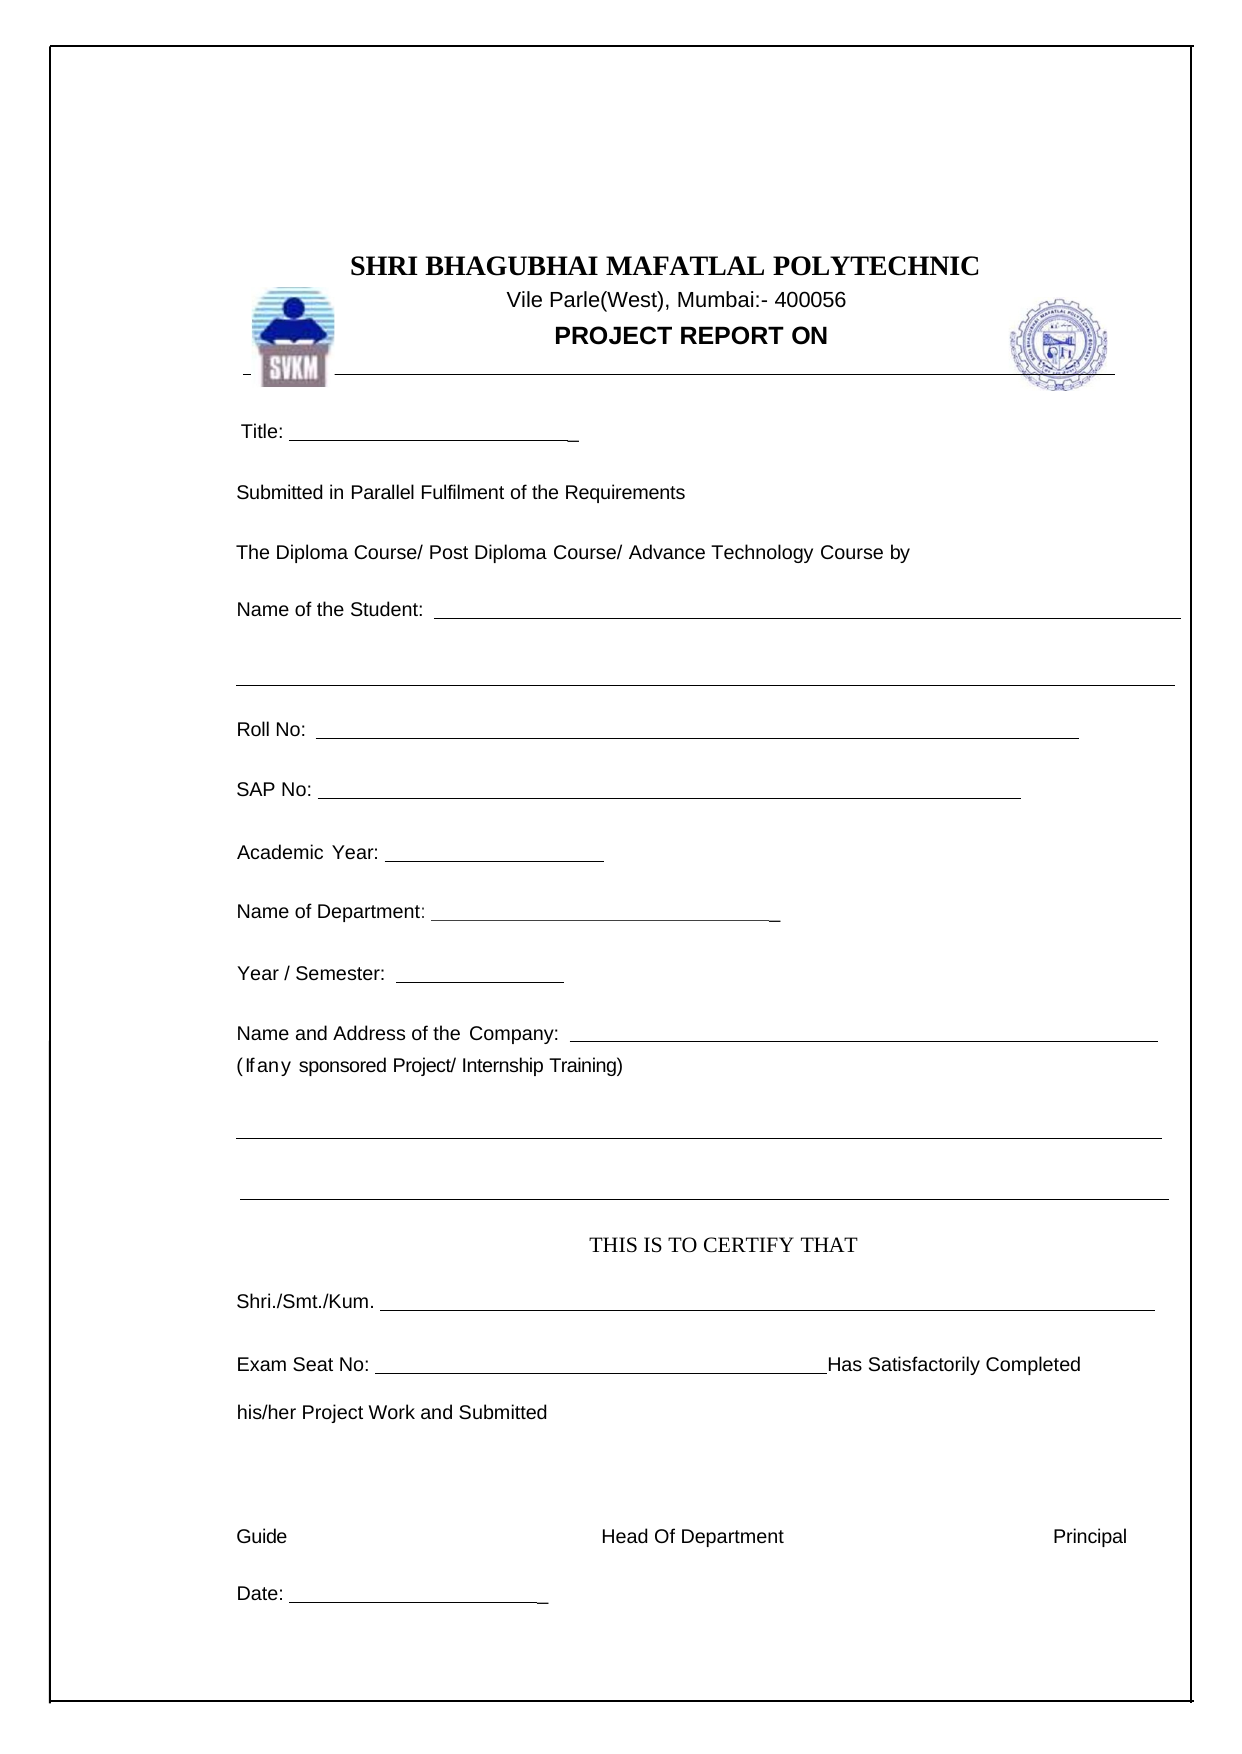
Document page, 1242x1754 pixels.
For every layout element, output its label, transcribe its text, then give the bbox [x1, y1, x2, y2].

text PROJECT REPORT ON [258, 321, 1124, 350]
picture [1008, 375, 1108, 391]
text THIS IS TO CERTIFY THAT [589, 1232, 1194, 1257]
text Name and Address of the Company: [236, 1023, 1194, 1044]
text Name of Department: _ Year / Semester: [236, 900, 798, 984]
picture [1008, 297, 1108, 321]
text Title: _ [241, 420, 1194, 442]
text Vile Parle(West), Mumbai:- 400056 [254, 287, 1099, 312]
picture [251, 287, 335, 388]
text The Diploma Course/ Post Diploma Course/ Advance Technology Course by [236, 541, 1194, 564]
text SAP No: [236, 778, 1194, 801]
text Shri./Smt./Kum. [236, 1290, 1194, 1313]
text Academic Year: [237, 841, 1194, 863]
text (If any sponsored Project/ Internship Training) [236, 1054, 1194, 1077]
text Roll No: [236, 718, 1194, 741]
text Submitted in Parallel Fulfilment of the Requirements [236, 481, 1194, 504]
text Exam Seat No: Has Satisfactorily Completed his/her Project Work and Submitted [236, 1353, 1107, 1424]
text SHRI BHAGUBHAI MAFATLAL POLYTECHNIC [334, 249, 1194, 281]
picture [1008, 350, 1108, 374]
text Guide Head Of Department Principal Date: _ [236, 1525, 1134, 1604]
text Name of the Student: [236, 598, 1194, 621]
